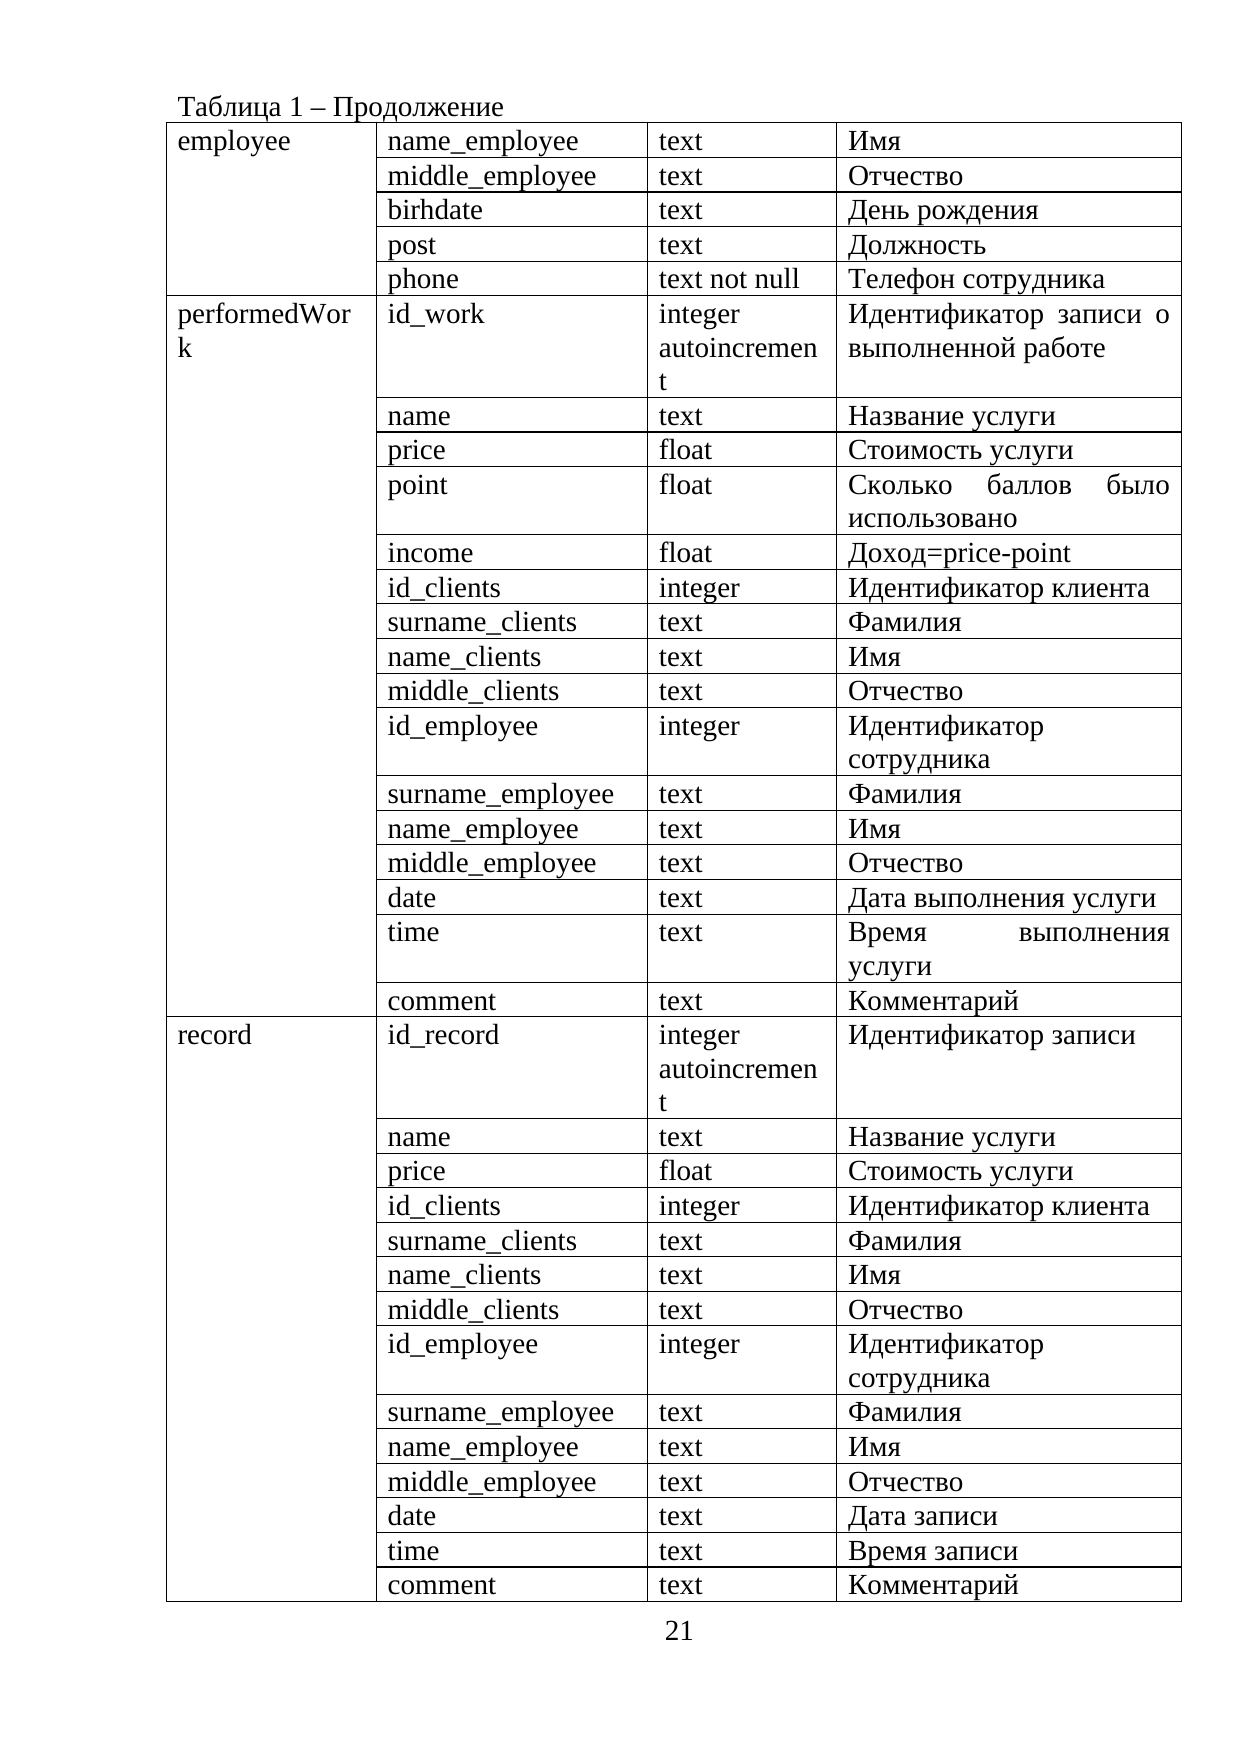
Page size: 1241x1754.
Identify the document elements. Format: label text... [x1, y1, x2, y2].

table_cell text [648, 639, 836, 672]
table_cell text [648, 1395, 836, 1428]
table_cell text [648, 227, 836, 261]
table_cell Время записи [837, 1533, 1181, 1566]
table_cell text [648, 1429, 836, 1463]
table_cell comment [377, 1568, 647, 1601]
table_cell float [648, 467, 836, 534]
table_cell text [648, 811, 836, 844]
table_cell surname_clients [377, 1223, 647, 1256]
table_cell price [377, 433, 647, 466]
table_cell float [648, 535, 836, 569]
table_cell Идентификатор записи о выполненной работе [837, 296, 1181, 397]
table_cell Фамилия [837, 604, 1181, 638]
table_cell birhdate [377, 193, 647, 226]
table_cell Отчество [837, 158, 1181, 191]
table_cell text [648, 604, 836, 638]
table_cell comment [377, 983, 647, 1016]
table_cell Стоимость услуги [837, 433, 1181, 466]
table_cell text [648, 1568, 836, 1601]
table_cell surname_employee [377, 776, 647, 810]
table_cell Дата выполнения услуги [837, 880, 1181, 913]
table_cell Должность [837, 227, 1181, 261]
table_cell time [377, 1533, 647, 1566]
table_cell float [648, 433, 836, 466]
table_cell middle_employee [377, 1464, 647, 1497]
table_cell text [648, 1533, 836, 1566]
table_cell integer [648, 1326, 836, 1393]
table_cell Отчество [837, 674, 1181, 707]
table_cell Фамилия [837, 1223, 1181, 1256]
table_cell Время выполнения услуги [837, 915, 1181, 982]
table_cell date [377, 1498, 647, 1532]
table_cell price [377, 1154, 647, 1187]
table_cell text [648, 915, 836, 982]
table_cell integer [648, 708, 836, 775]
table_cell День рождения [837, 193, 1181, 226]
table_header text [648, 123, 836, 157]
table_cell Название услуги [837, 1119, 1181, 1152]
table_cell text [648, 983, 836, 1016]
table_cell Комментарий [837, 983, 1181, 1016]
table_cell Отчество [837, 1292, 1181, 1325]
table_cell income [377, 535, 647, 569]
table_cell text [648, 1119, 836, 1152]
table_header Имя [837, 123, 1181, 157]
table_cell Отчество [837, 1464, 1181, 1497]
table_cell integer [648, 570, 836, 603]
table_cell record [167, 1017, 376, 1601]
table_cell Отчество [837, 845, 1181, 879]
table_header employee [167, 123, 376, 295]
table_cell Идентификатор сотрудника [837, 708, 1181, 775]
table_cell id_employee [377, 708, 647, 775]
table_cell text [648, 1257, 836, 1291]
table_cell surname_clients [377, 604, 647, 638]
table_cell performedWork [167, 296, 376, 1016]
table_cell name_employee [377, 811, 647, 844]
table_cell text [648, 1498, 836, 1532]
table_cell name [377, 1119, 647, 1152]
table_cell text [648, 1292, 836, 1325]
table_cell Дата записи [837, 1498, 1181, 1532]
table_cell text not null [648, 262, 836, 295]
table_cell Имя [837, 811, 1181, 844]
table_cell Название услуги [837, 398, 1181, 431]
table_cell Стоимость услуги [837, 1154, 1181, 1187]
table_header name_employee [377, 123, 647, 157]
table_cell phone [377, 262, 647, 295]
table_cell text [648, 158, 836, 191]
table_cell middle_employee [377, 845, 647, 879]
table_cell Телефон сотрудника [837, 262, 1181, 295]
table_cell text [648, 776, 836, 810]
table_cell text [648, 1223, 836, 1256]
table_cell point [377, 467, 647, 534]
table_cell name_clients [377, 1257, 647, 1291]
table_cell text [648, 193, 836, 226]
table_cell name [377, 398, 647, 431]
table_cell text [648, 845, 836, 879]
table_cell name_clients [377, 639, 647, 672]
table_cell integer autoincrement [648, 296, 836, 397]
table_cell surname_employee [377, 1395, 647, 1428]
table_cell Комментарий [837, 1568, 1181, 1601]
table_cell middle_clients [377, 1292, 647, 1325]
table_cell time [377, 915, 647, 982]
table_cell id_employee [377, 1326, 647, 1393]
table_cell id_record [377, 1017, 647, 1118]
table_cell Идентификатор сотрудника [837, 1326, 1181, 1393]
table_cell Идентификатор клиента [837, 1188, 1181, 1222]
table_cell middle_clients [377, 674, 647, 707]
table_cell Фамилия [837, 776, 1181, 810]
table_cell date [377, 880, 647, 913]
table_cell name_employee [377, 1429, 647, 1463]
table_cell Имя [837, 1429, 1181, 1463]
table_cell Доход=price-point [837, 535, 1181, 569]
table_cell id_clients [377, 570, 647, 603]
table_cell Имя [837, 1257, 1181, 1291]
table_cell Имя [837, 639, 1181, 672]
table_cell id_clients [377, 1188, 647, 1222]
table_cell Сколько баллов было использовано [837, 467, 1181, 534]
table_cell integer [648, 1188, 836, 1222]
table_cell middle_employee [377, 158, 647, 191]
text Таблица 1 – Продолжение [177, 89, 1181, 122]
table_cell text [648, 1464, 836, 1497]
table_cell float [648, 1154, 836, 1187]
table_cell Идентификатор записи [837, 1017, 1181, 1118]
table_cell post [377, 227, 647, 261]
table_cell id_work [377, 296, 647, 397]
table_cell text [648, 674, 836, 707]
table_cell integer autoincrement [648, 1017, 836, 1118]
table_cell Идентификатор клиента [837, 570, 1181, 603]
table_cell text [648, 398, 836, 431]
table_cell Фамилия [837, 1395, 1181, 1428]
table_cell text [648, 880, 836, 913]
